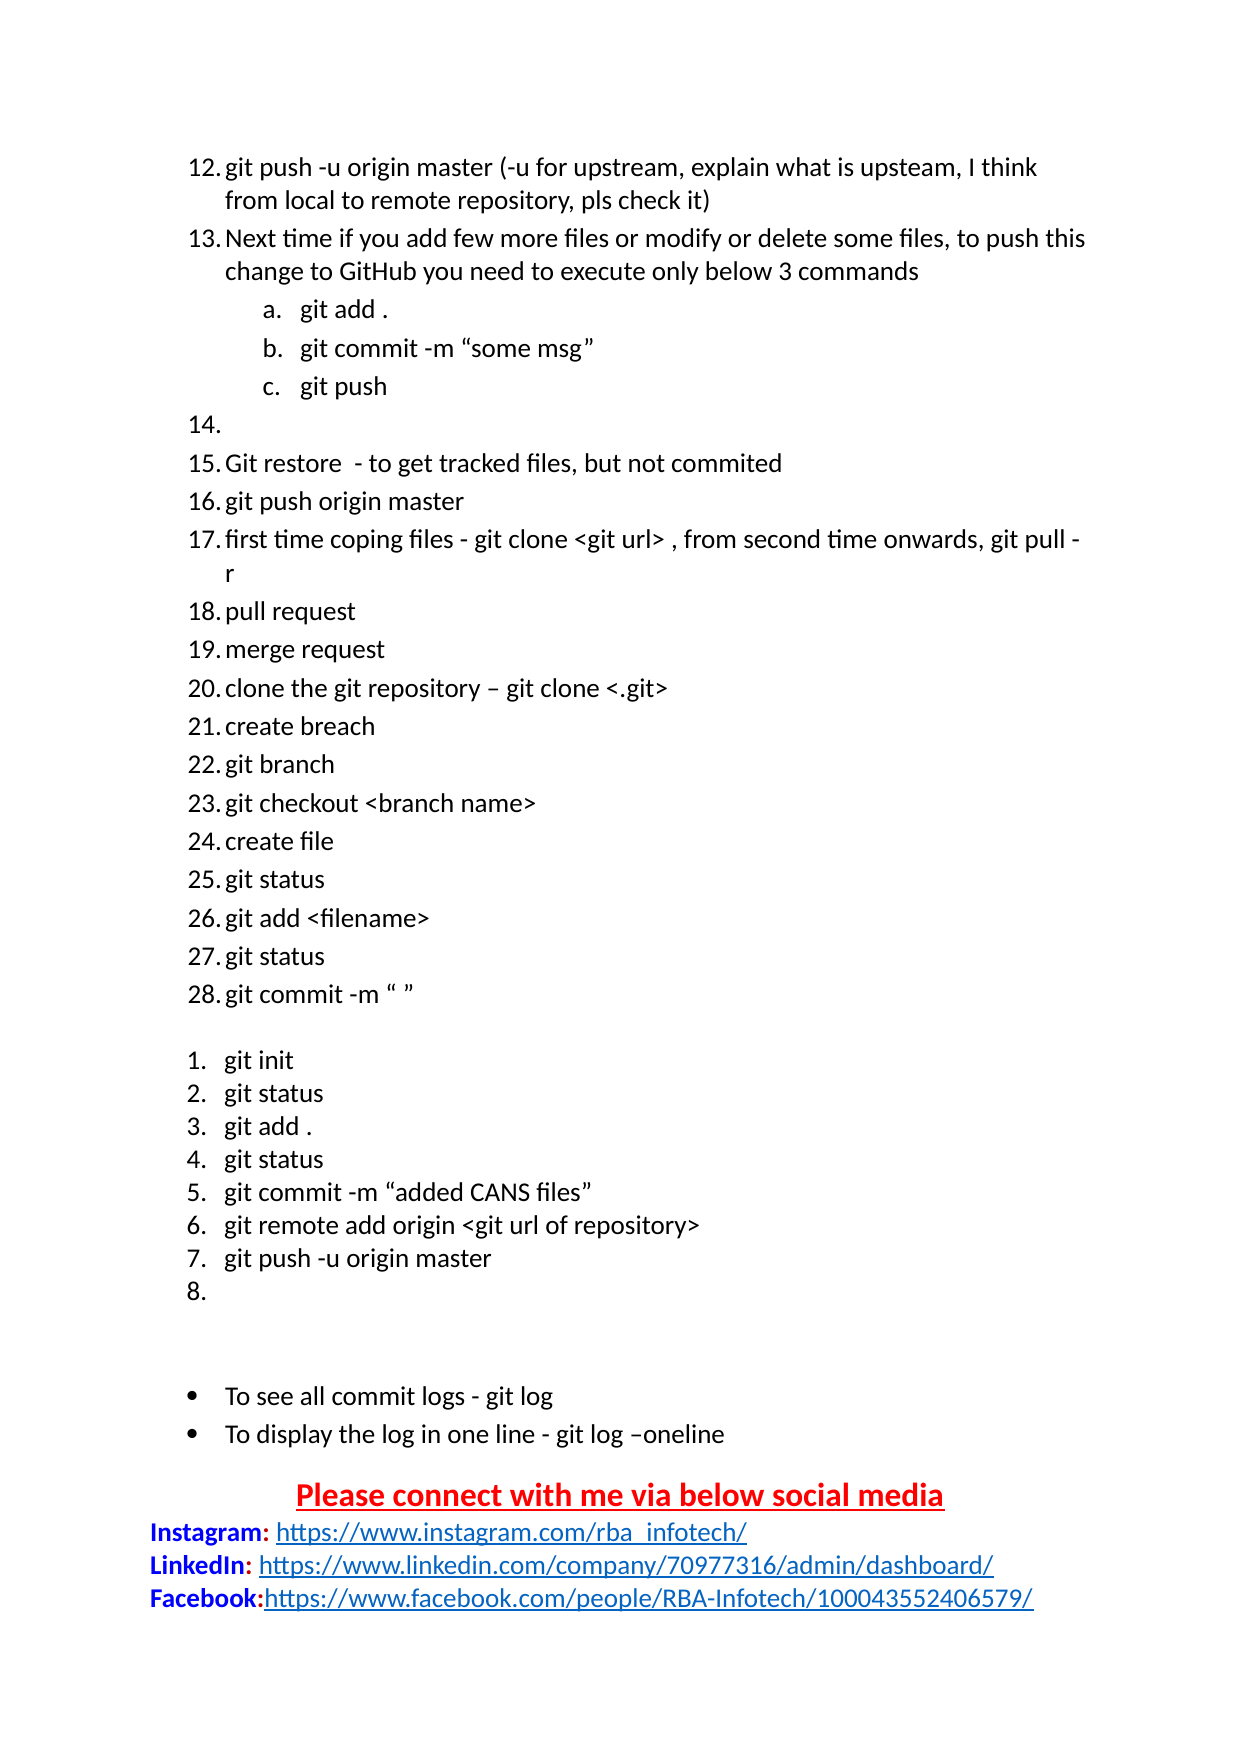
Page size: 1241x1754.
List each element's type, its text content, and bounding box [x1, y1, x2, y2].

list git push -u origin master [186, 1242, 1090, 1274]
list git status [187, 939, 1090, 972]
list git remote add origin <git url of repository> [186, 1208, 1090, 1242]
list To display the log in one line - git log –oneline [187, 1417, 1090, 1450]
list pull request [187, 594, 1090, 627]
list git push origin master [187, 484, 1090, 517]
list git add <filename> [187, 901, 1090, 934]
list git push -u origin master (-u for upstream, explain what is upsteam, I think from local to remote repository, pls check it) [187, 150, 1090, 216]
list Next time if you add few more files or modify or delete some files, to push this change to GitHub you need to execute only below 3 commands [187, 221, 1090, 287]
list first time coping files - git clone <git url> , from second time onwards, git pull -r [187, 523, 1090, 589]
list git init [186, 1043, 1090, 1076]
list create file [187, 824, 1090, 857]
list Git restore - to get tracked files, but not commited [187, 446, 1090, 479]
list git push [262, 369, 1090, 402]
list clone the git repository – git clone <.git> [187, 671, 1090, 704]
list git commit -m “ ” [187, 977, 1090, 1010]
list create breach [187, 709, 1090, 742]
list git commit -m “added CANS files” [186, 1176, 1090, 1208]
list git branch [187, 747, 1090, 780]
list git status [186, 1142, 1090, 1176]
list git add . [262, 293, 1090, 326]
list merge request [187, 632, 1090, 665]
list git status [186, 1076, 1090, 1109]
list git add . [186, 1109, 1090, 1142]
list To see all commit logs - git log [187, 1379, 1090, 1412]
list git commit -m “some msg” [262, 331, 1090, 364]
list git status [187, 862, 1090, 895]
list git checkout <branch name> [187, 786, 1090, 819]
